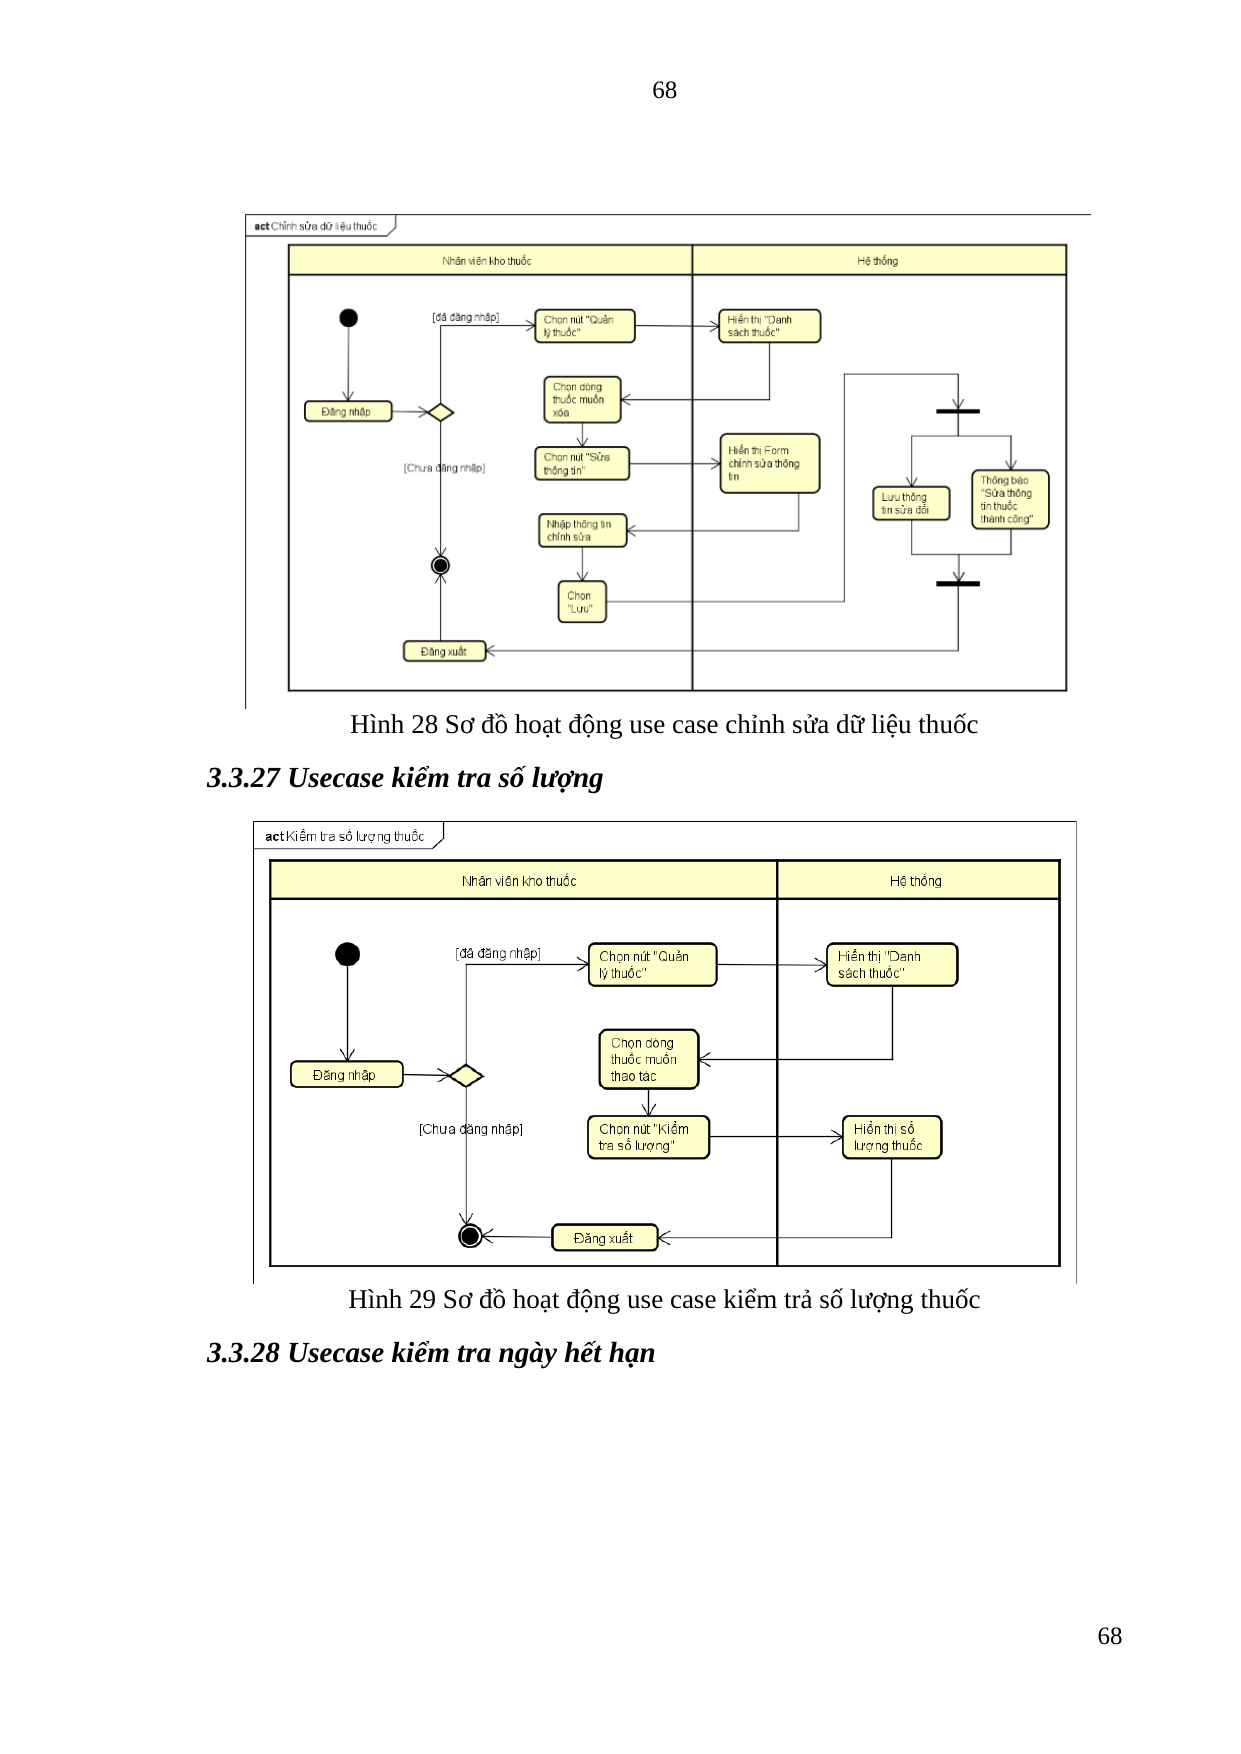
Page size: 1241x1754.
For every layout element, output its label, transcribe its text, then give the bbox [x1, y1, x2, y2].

picture [242, 810, 1086, 1284]
text 3.3.27 Usecase kiểm tra số lượng [207, 760, 1132, 794]
picture [237, 206, 1092, 709]
text 3.3.28 Usecase kiểm tra ngày hết hạn [207, 1336, 1132, 1369]
